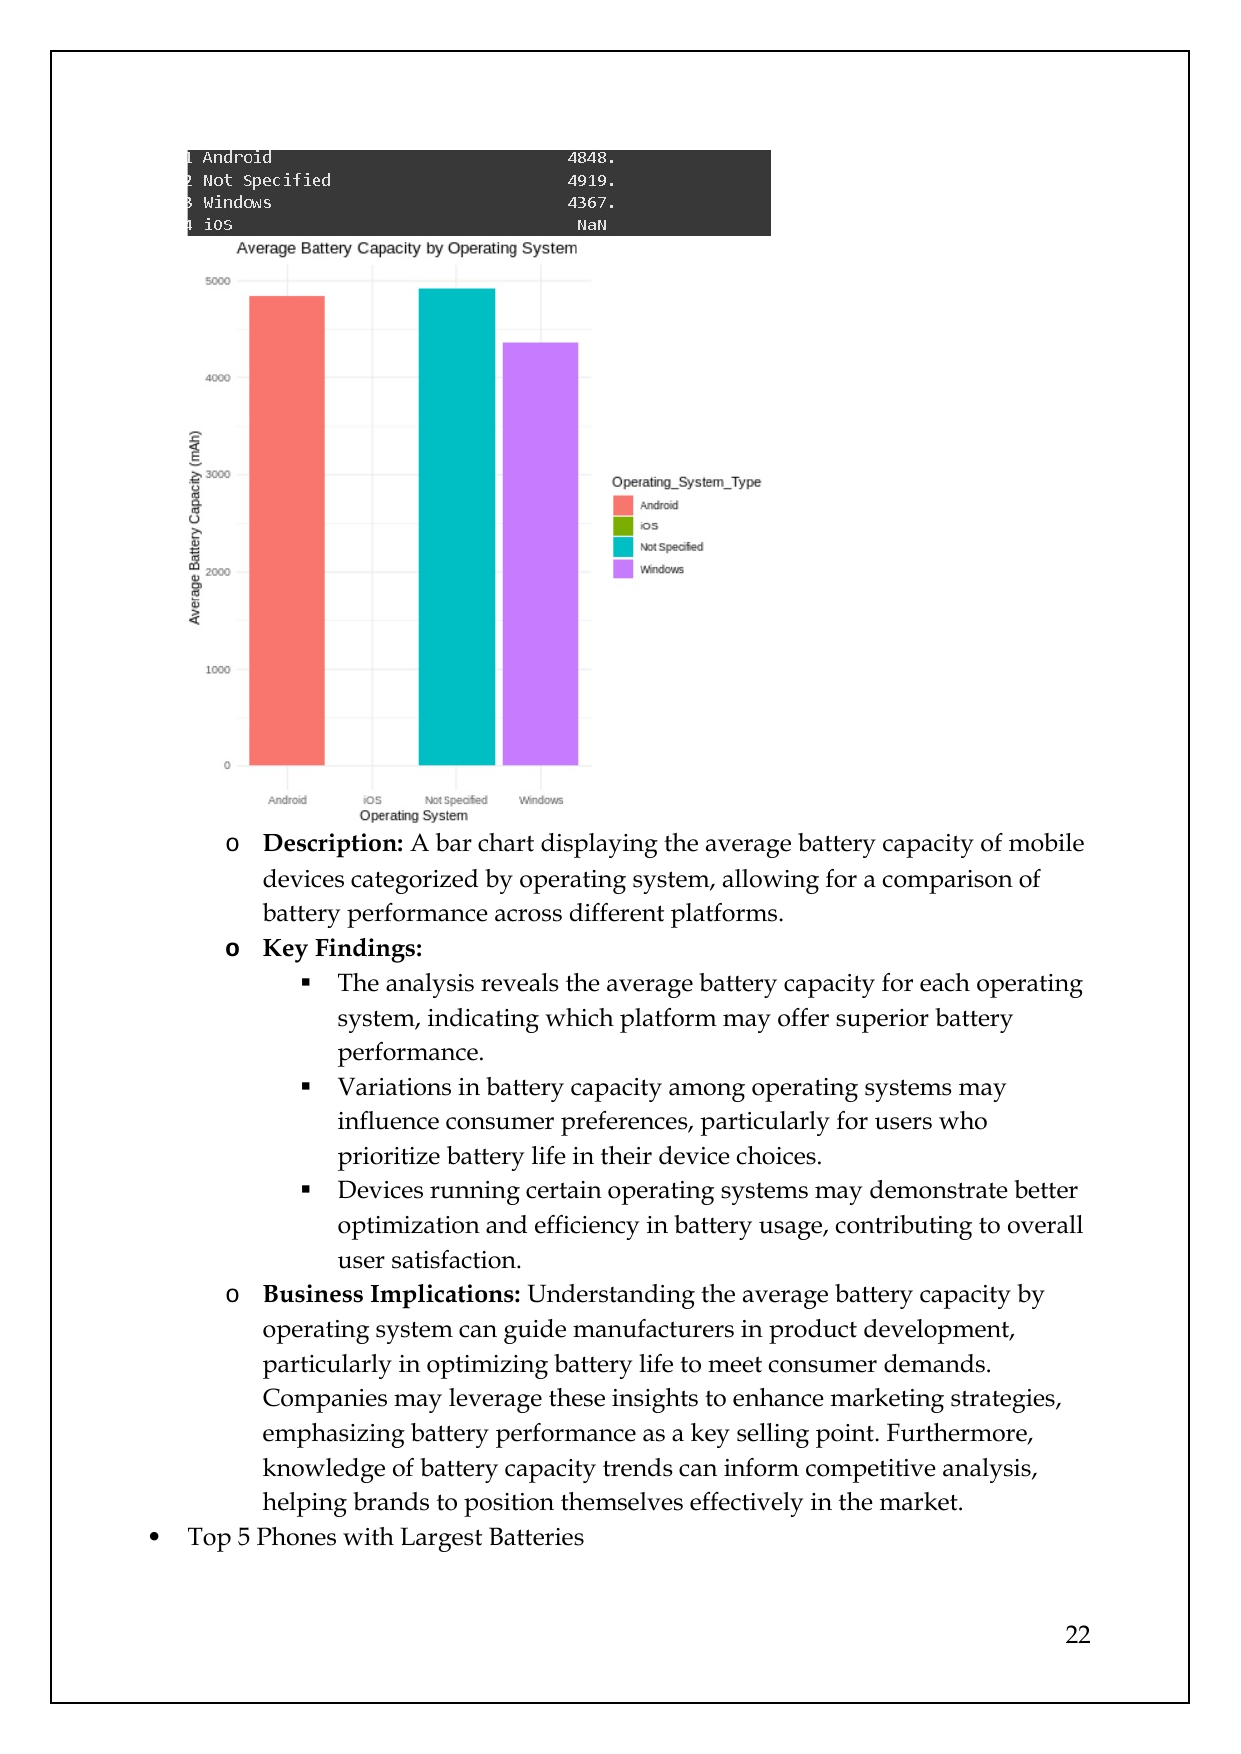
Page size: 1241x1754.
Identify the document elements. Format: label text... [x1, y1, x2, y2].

picture [187, 150, 771, 825]
list Devices running certain operating systems may demonstrate better optimization and efficiency in battery usage, contributing to overall user satisfaction. [300, 1176, 1090, 1275]
list The analysis reveals the average battery capacity for each operating system, indicating which platform may offer superior battery performance. [300, 968, 1090, 1067]
list Business Implications: Understanding the average battery capacity by operating system can guide manufacturers in product development, particularly in optimizing battery life to meet consumer demands. Companies may leverage these insights to enhance marketing strategies, emphasizing battery performance as a key selling point. Furthermore, knowledge of battery capacity trends can inform competitive analysis, helping brands to position themselves effectively in the market. [225, 1279, 1090, 1518]
list Description: A bar chart displaying the average battery capacity of mobile devices categorized by operating system, allowing for a comparison of battery performance across different platforms. [225, 829, 1090, 928]
list Key Findings: [225, 933, 1090, 964]
list Variations in battery capacity among operating systems may influence consumer preferences, particularly for users who prioritize battery life in their device choices. [300, 1072, 1090, 1171]
list Top 5 Phones with Largest Batteries [150, 1522, 1090, 1552]
